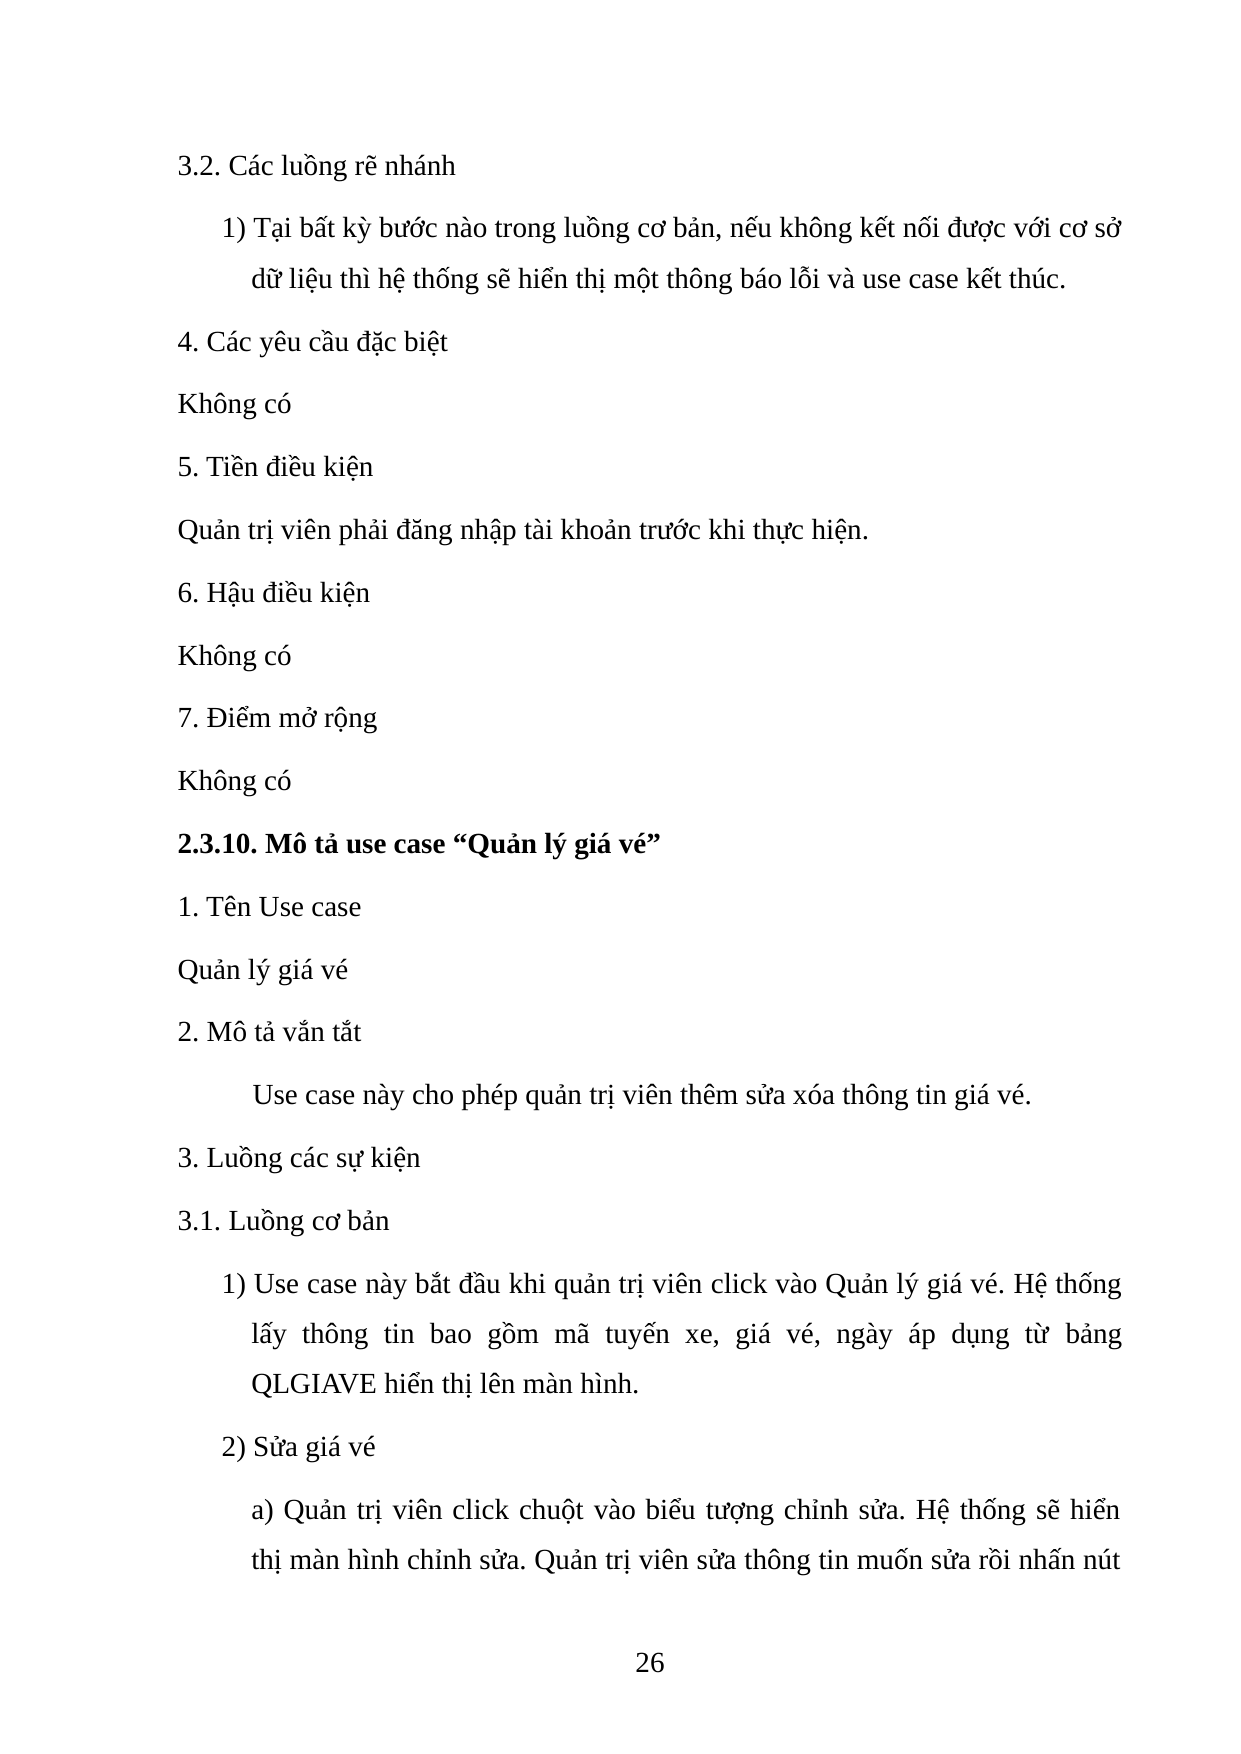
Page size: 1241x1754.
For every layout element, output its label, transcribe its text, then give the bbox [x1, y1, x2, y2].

text 3. Luồng các sự kiện [177, 1140, 1122, 1174]
text Không có [177, 638, 1122, 671]
subtitle 2.3.10. Mô tả use case “Quản lý giá vé” [177, 826, 1122, 860]
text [251, 1492, 1122, 1576]
text 5. Tiền điều kiện [177, 449, 1122, 483]
text 1. Tên Use case [177, 889, 1122, 922]
text Use case này cho phép quản trị viên thêm sửa xóa thông tin giá vé. [177, 1077, 1122, 1111]
text 4. Các yêu cầu đặc biệt [177, 324, 1122, 357]
text Quản trị viên phải đăng nhập tài khoản trước khi thực hiện. [177, 512, 1122, 546]
text 7. Điểm mở rộng [177, 701, 1122, 734]
text 2. Mô tả vắn tắt [177, 1014, 1122, 1048]
text 3.2. Các luồng rẽ nhánh [177, 148, 1122, 181]
text 1) Use case này bắt đầu khi quản trị viên click vào Quản lý giá vé. Hệ thống lấy thông tin bao gồm mã tuyến xe, giá vé, ngày áp dụng từ bảng QLGIAVE hiển thị lên màn hình. [221, 1266, 1122, 1400]
text Không có [177, 386, 1122, 420]
text 3.1. Luồng cơ bản [177, 1203, 1122, 1237]
text Quản lý giá vé [177, 952, 1122, 985]
text 1) Tại bất kỳ bước nào trong luồng cơ bản, nếu không kết nối được với cơ sở dữ liệu thì hệ thống sẽ hiển thị một thông báo lỗi và use case kết thúc. [221, 211, 1122, 294]
text Không có [177, 763, 1122, 797]
text 6. Hậu điều kiện [177, 575, 1122, 608]
text 2) Sửa giá vé [221, 1429, 1122, 1463]
